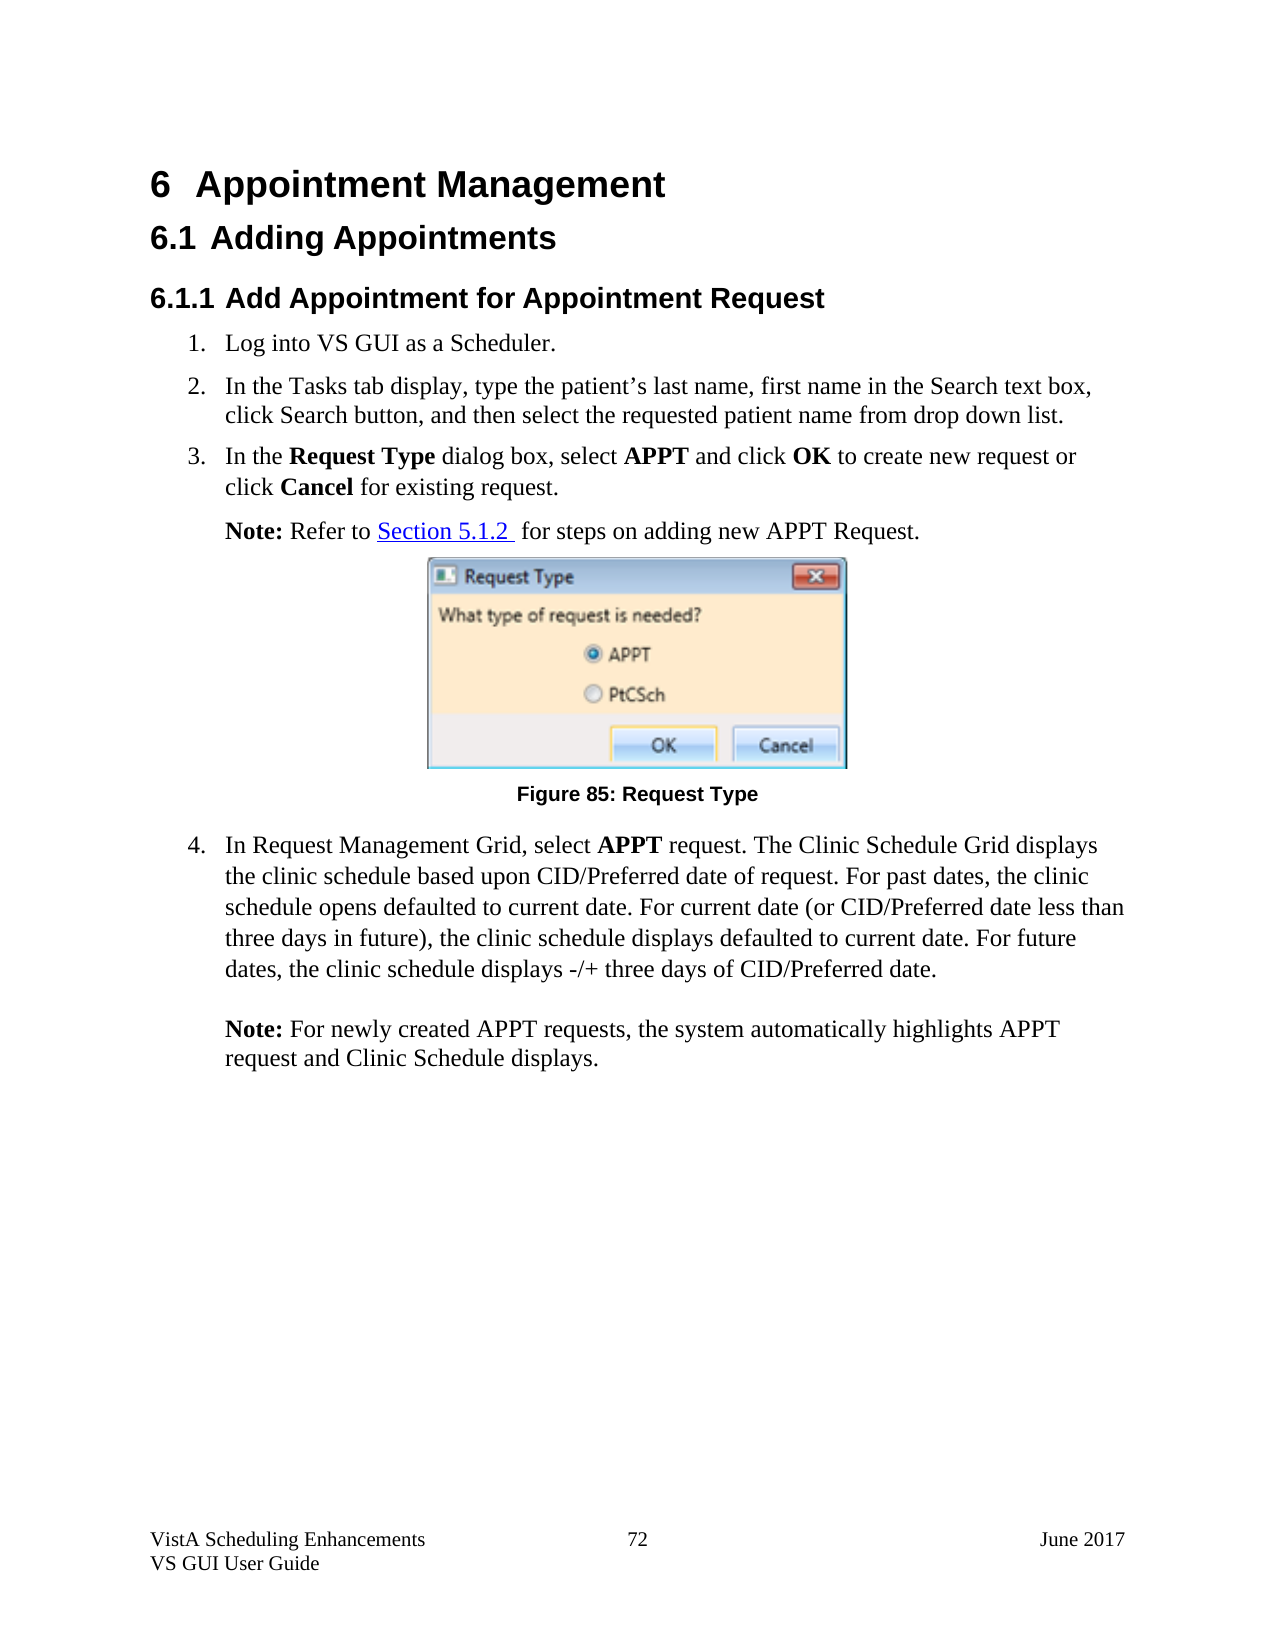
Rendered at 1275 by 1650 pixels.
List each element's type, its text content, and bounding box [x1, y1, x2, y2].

text Figure 85: Request Type [150, 781, 1125, 805]
subtitle Add Appointment for Appointment Request [150, 282, 1125, 315]
picture [427, 557, 848, 769]
list In Request Management Grid, select APPT request. The Clinic Schedule Grid displays the clinic schedule based upon CID/Preferred date of request. For past dates, the clinic schedule opens defaulted to current date. For current date (or CID/Preferred date less than three days in future), the clinic schedule displays defaulted to current date. For future dates, the clinic schedule displays -/+ three days of CID/Preferred date. [187, 830, 1125, 983]
subtitle Adding Appointments [150, 218, 1125, 257]
list In the Tasks tab display, type the patient’s last name, first name in the Search text box, click Search button, and then select the requested patient name from drop down list. [187, 371, 1125, 429]
text Note: For newly created APPT requests, the system automatically highlights APPT request and Clinic Schedule displays. [225, 1014, 1125, 1072]
text Note: Refer to Section 5.1.2 for steps on adding new APPT Request. [225, 516, 1125, 544]
subtitle Appointment Management [150, 162, 1125, 206]
list In the Request Type dialog box, select APPT and click OK to create new request or click Cancel for existing request. [187, 441, 1125, 501]
list Log into VS GUI as a Scheduler. [187, 328, 1125, 356]
